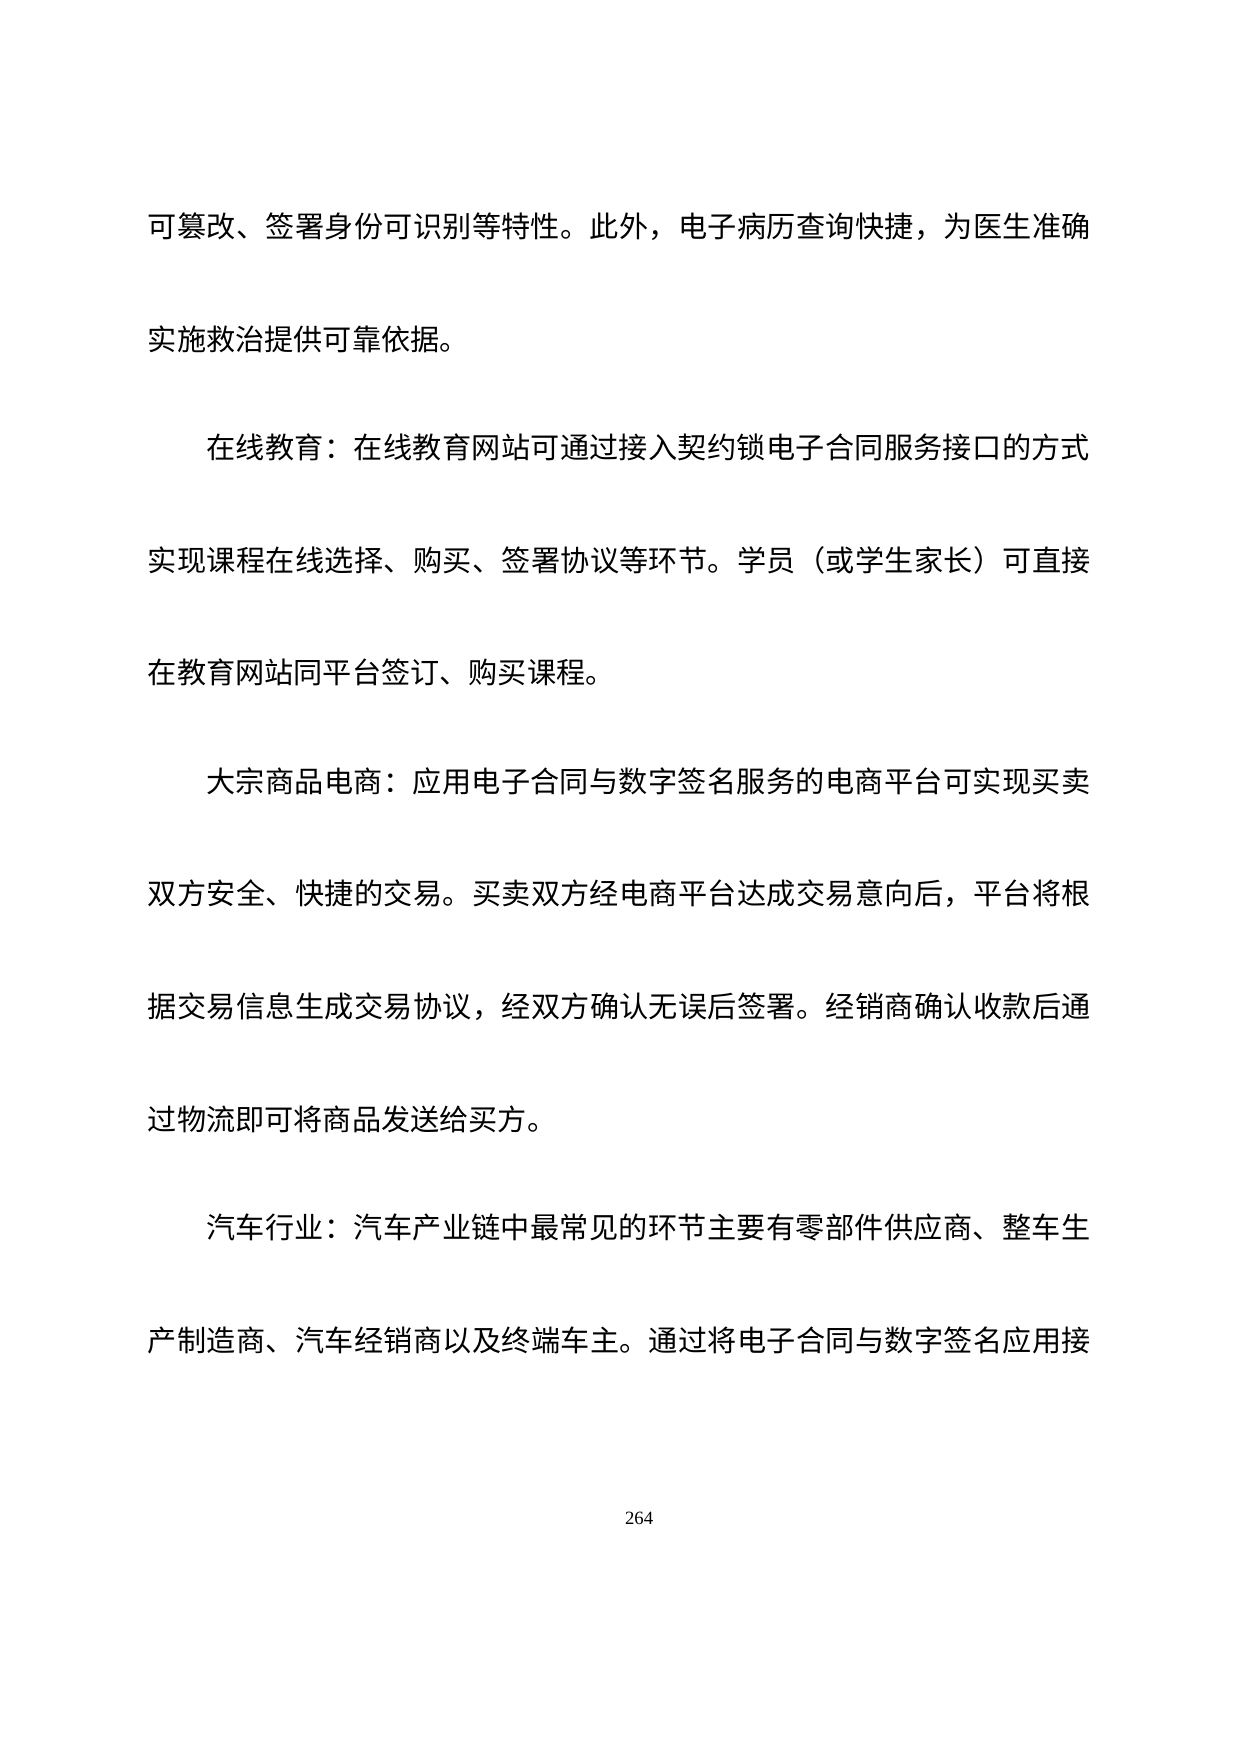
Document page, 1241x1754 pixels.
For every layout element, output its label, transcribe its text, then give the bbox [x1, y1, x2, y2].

text 大宗商品电商：应用电子合同与数字签名服务的电商平台可实现买卖双方安全、快捷的交易。买卖双方经电商平台达成交易意向后，平台将根据交易信息生成交易协议，经双方确认无误后签署。经销商确认收款后通过物流即可将商品发送给买方。 [148, 745, 1092, 1151]
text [148, 1192, 1092, 1372]
text 在线教育：在线教育网站可通过接入契约锁电子合同服务接口的方式实现课程在线选择、购买、签署协议等环节。学员（或学生家长）可直接在教育网站同平台签订、购买课程。 [148, 412, 1092, 705]
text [148, 191, 1092, 371]
